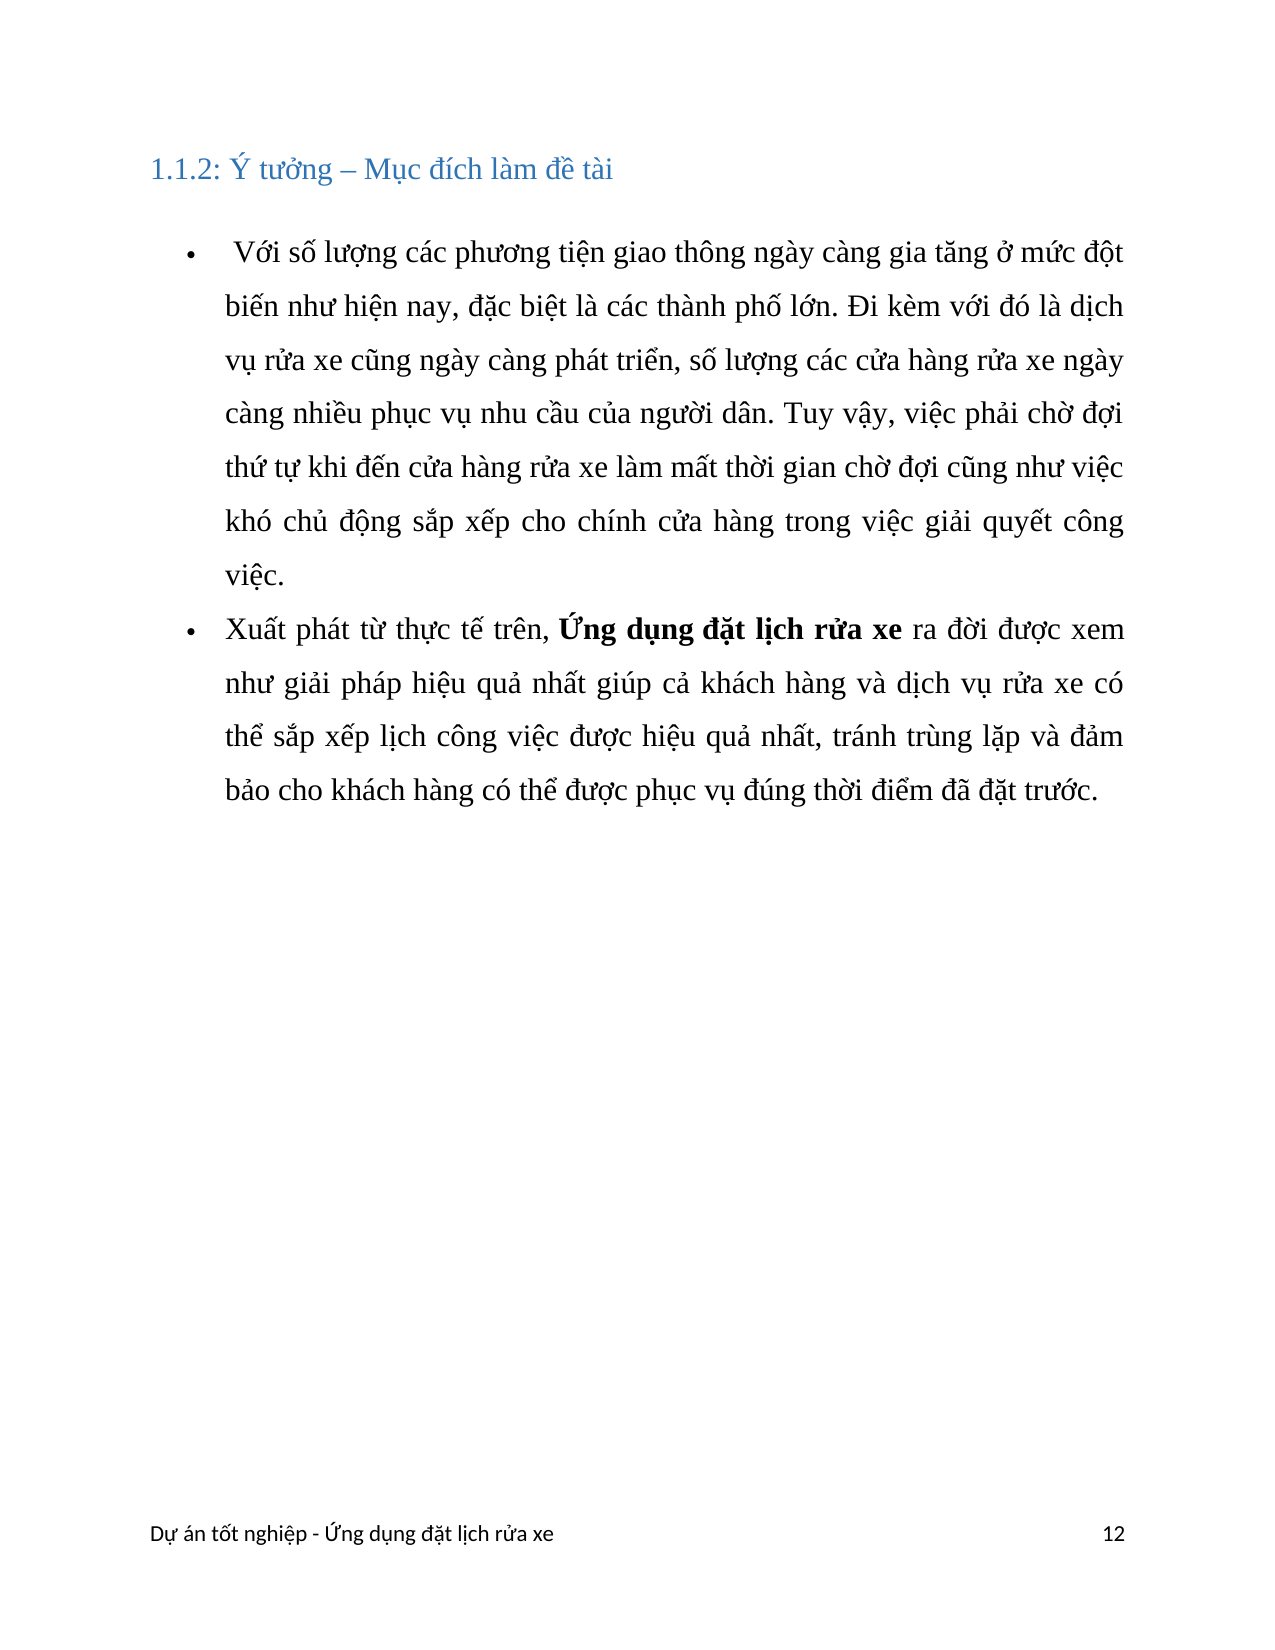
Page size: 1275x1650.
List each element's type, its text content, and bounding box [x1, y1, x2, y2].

text 1.1.2: Ý tưởng – Mục đích làm đề tài [150, 150, 1125, 186]
list Với số lượng các phương tiện giao thông ngày càng gia tăng ở mức đột biến như hiện nay, đặc biệt là các thành phố lớn. Đi kèm với đó là dịch vụ rửa xe cũng ngày càng phát triển, số lượng các cửa hàng rửa xe ngày càng nhiều phục vụ nhu cầu của người dân. Tuy vậy, việc phải chờ đợi thứ tự khi đến cửa hàng rửa xe làm mất thời gian chờ đợi cũng như việc khó chủ động sắp xếp cho chính cửa hàng trong việc giải quyết công việc. [187, 233, 1125, 592]
list Xuất phát từ thực tế trên, Ứng dụng đặt lịch rửa xe ra đời được xem như giải pháp hiệu quả nhất giúp cả khách hàng và dịch vụ rửa xe có thể sắp xếp lịch công việc được hiệu quả nhất, tránh trùng lặp và đảm bảo cho khách hàng có thể được phục vụ đúng thời điểm đã đặt trước. [187, 610, 1125, 807]
